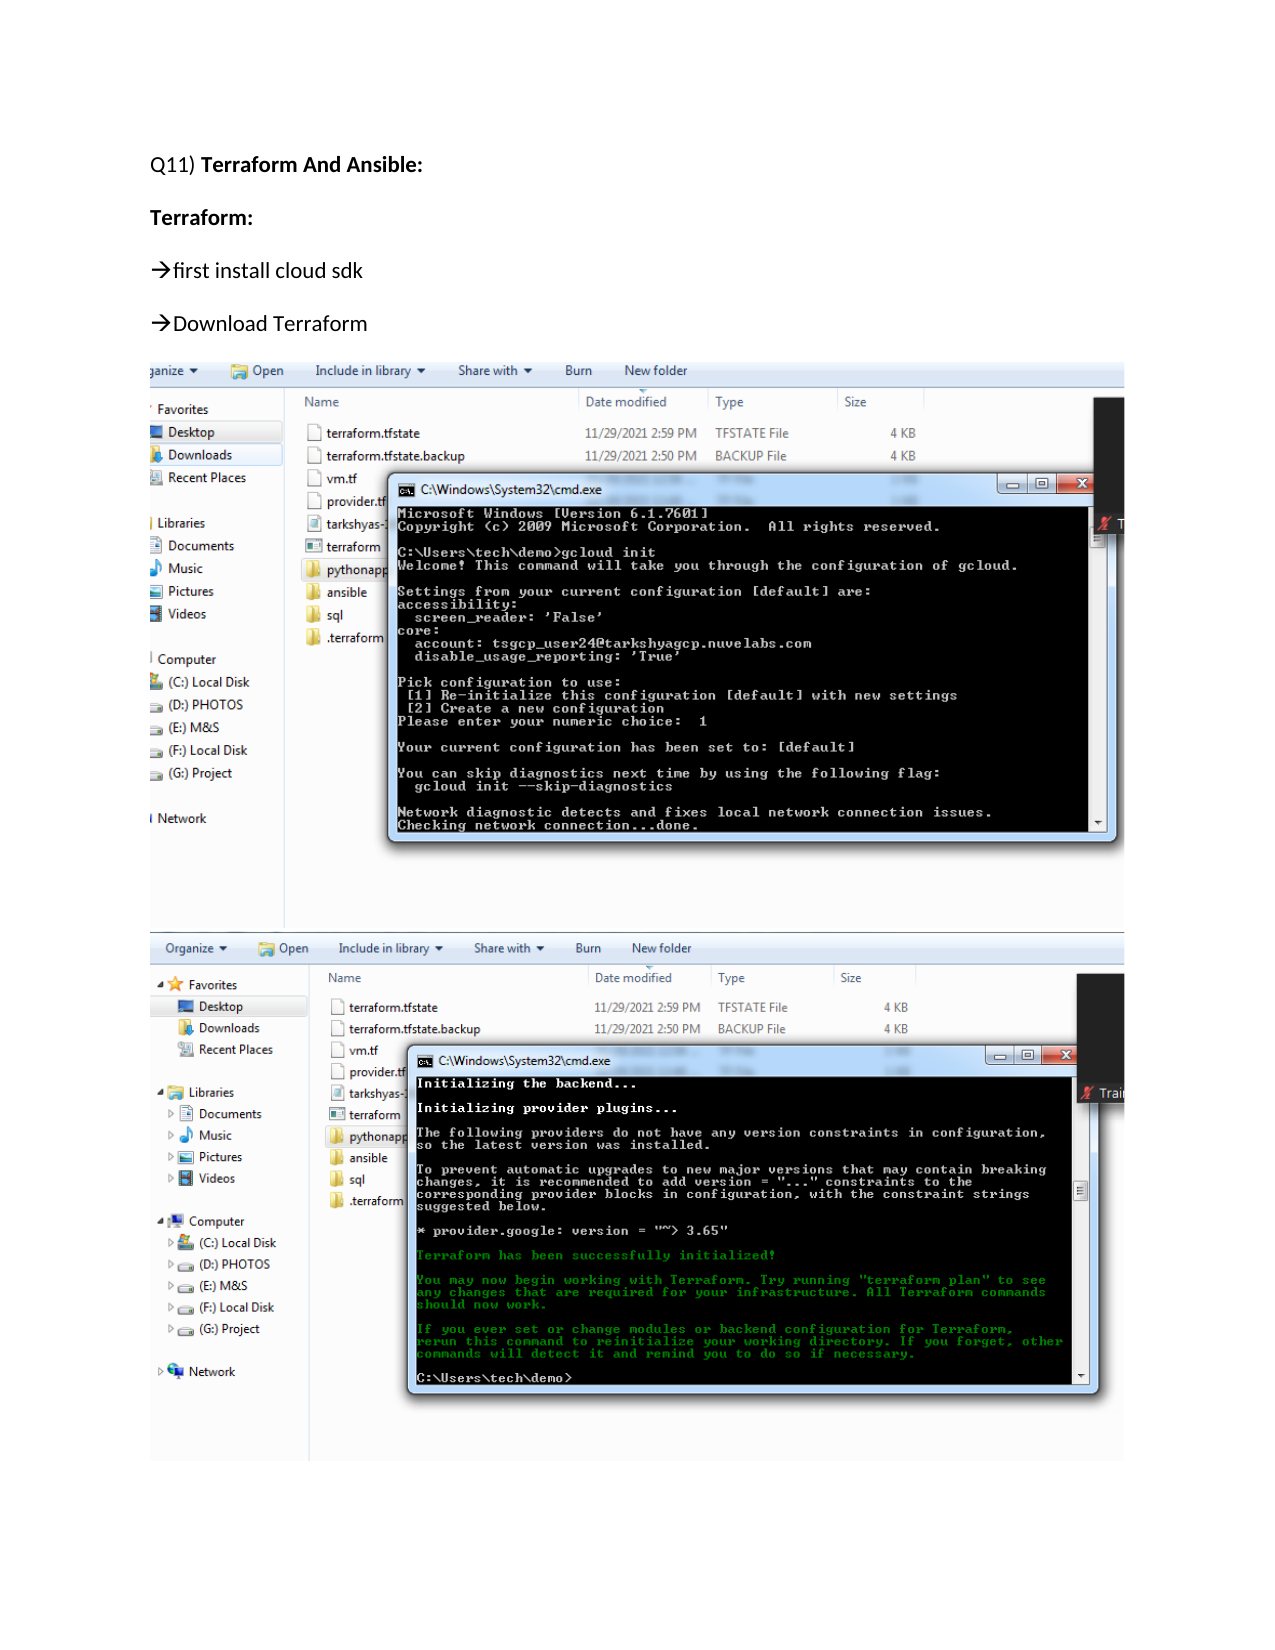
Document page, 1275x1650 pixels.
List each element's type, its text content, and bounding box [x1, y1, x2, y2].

text Q11) Terraform And Ansible: [150, 150, 1125, 178]
text Download Terraform [150, 309, 1125, 337]
text first install cloud sdk [150, 256, 1125, 284]
picture [150, 362, 1125, 928]
text Terraform: [150, 203, 1125, 231]
picture [150, 931, 1125, 1461]
